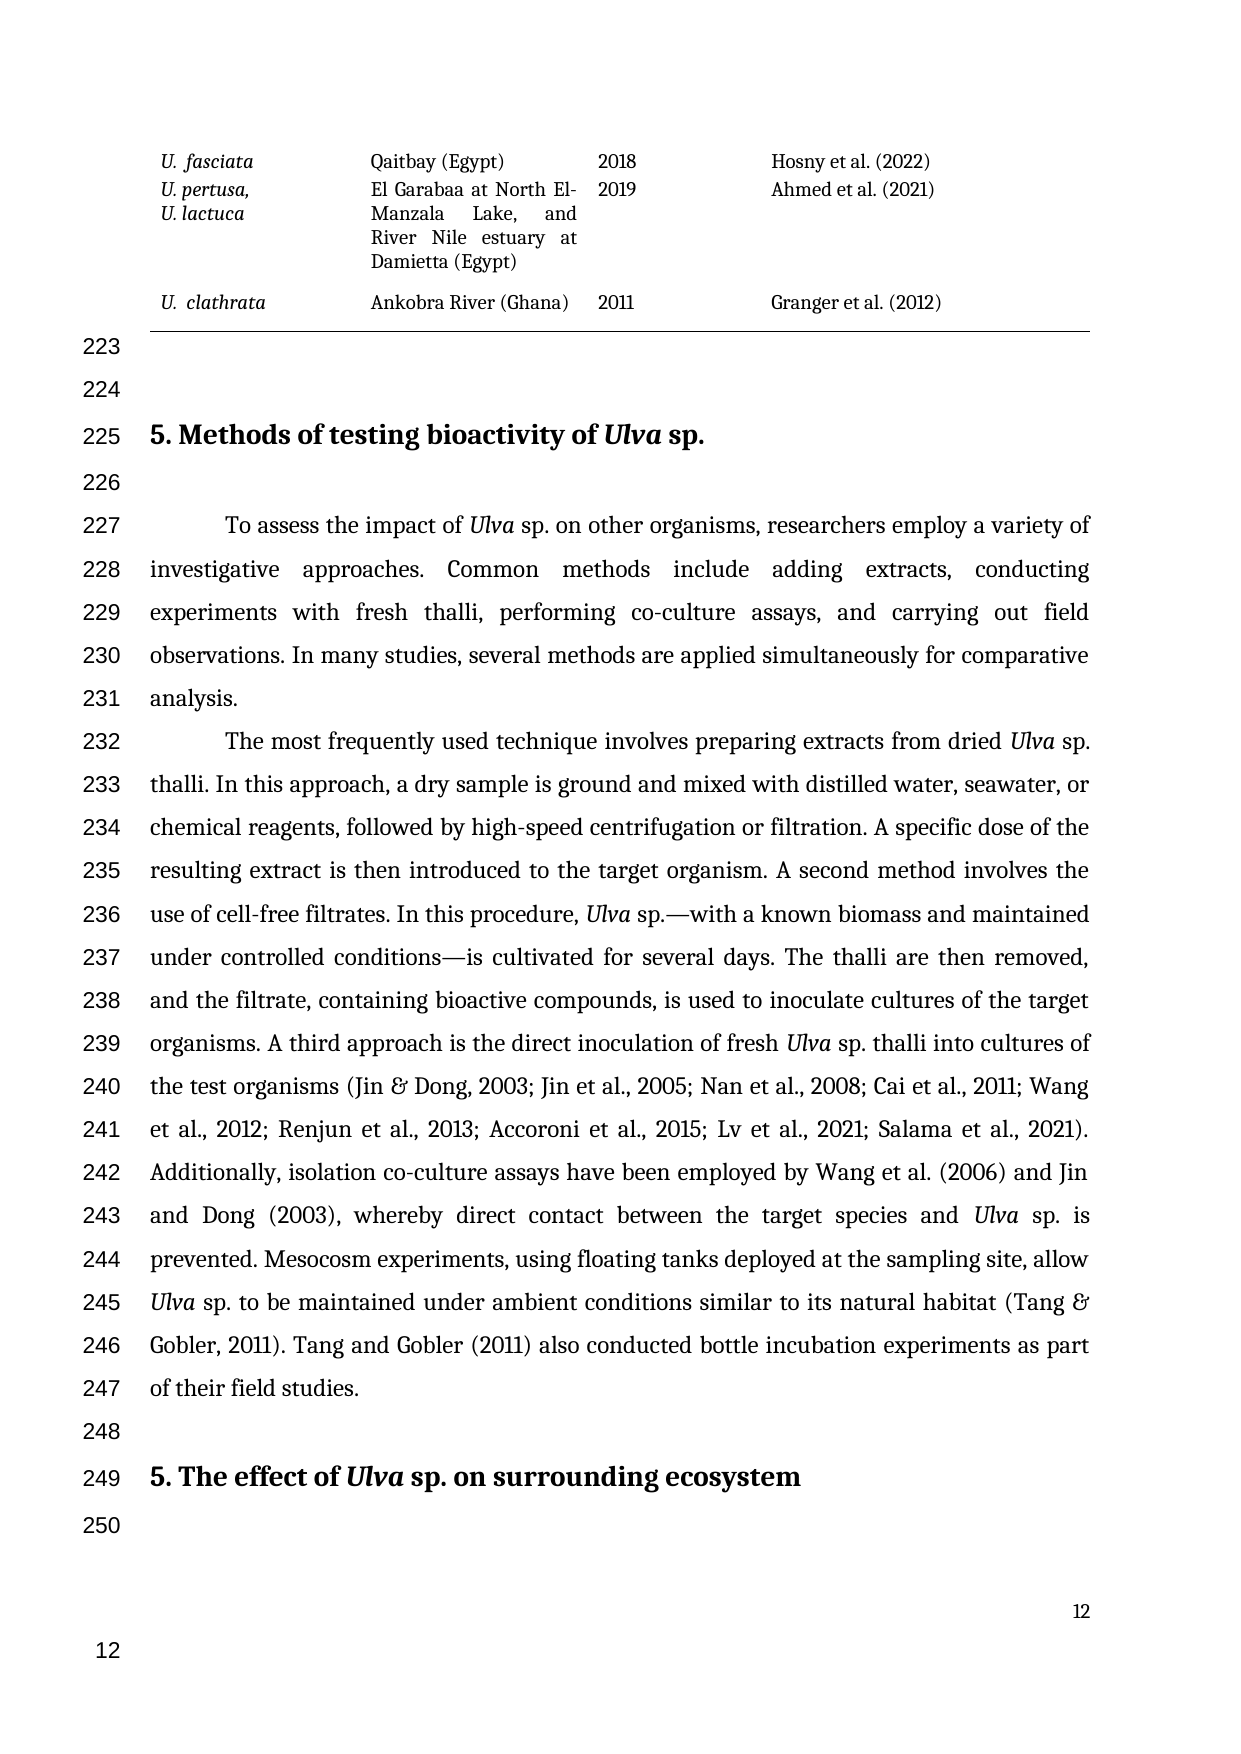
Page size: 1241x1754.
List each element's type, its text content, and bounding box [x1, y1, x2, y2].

text To assess the impact of Ulva sp. on other organisms, researchers employ a variety of investigative approaches. Common methods include adding extracts, conducting experiments with fresh thalli, performing co-culture assays, and carrying out field observations. In many studies, several methods are applied simultaneously for comparative analysis. [150, 511, 1090, 713]
text The most frequently used technique involves preparing extracts from dried Ulva sp. thalli. In this approach, a dry sample is ground and mixed with distilled water, seawater, or chemical reagents, followed by high-speed centrifugation or filtration. A specific dose of the resulting extract is then introduced to the target organism. A second method involves the use of cell-free filtrates. In this procedure, Ulva sp.—with a known biomass and maintained under controlled conditions—is cultivated for several days. The thalli are then removed, and the filtrate, containing bioactive compounds, is used to inoculate cultures of the target organisms. A third approach is the direct inoculation of fresh Ulva sp. thalli into cultures of the test organisms (Jin & Dong, 2003; Jin et al., 2005; Nan et al., 2008; Cai et al., 2011; Wang et al., 2012; Renjun et al., 2013; Accoroni et al., 2015; Lv et al., 2021; Salama et al., 2021). Additionally, isolation co-culture assays have been employed by Wang et al. (2006) and Jin and Dong (2003), whereby direct contact between the target species and Ulva sp. is prevented. Mesocosm experiments, using floating tanks deployed at the sampling site, allow Ulva sp. to be maintained under ambient conditions similar to its natural habitat (Tang & Gobler, 2011). Tang and Gobler (2011) also conducted bottle incubation experiments as part of their field studies. [150, 727, 1090, 1403]
table_cell El Garabaa at North El-Manzala Lake, and River Nile estuary at Damietta (Egypt) [360, 178, 588, 290]
text 5. The effect of Ulva sp. on surrounding ecosystem [150, 1460, 1090, 1494]
table_cell 2011 [588, 290, 761, 331]
table_cell Qaitbay (Egypt) [360, 150, 588, 178]
table_cell Hosny et al. (2022) [761, 150, 1090, 178]
table_cell 2019 [588, 178, 761, 290]
text 5. Methods of testing bioactivity of Ulva sp. [150, 418, 1090, 452]
table_cell Granger et al. (2012) [761, 290, 1090, 331]
table_cell U. clathrata [150, 290, 360, 331]
table_cell Ahmed et al. (2021) [761, 178, 1090, 290]
table_cell Ankobra River (Ghana) [360, 290, 588, 331]
table_cell U. pertusa, U. lactuca [150, 178, 360, 290]
table_cell U. fasciata [150, 150, 360, 178]
table_cell 2018 [588, 150, 761, 178]
